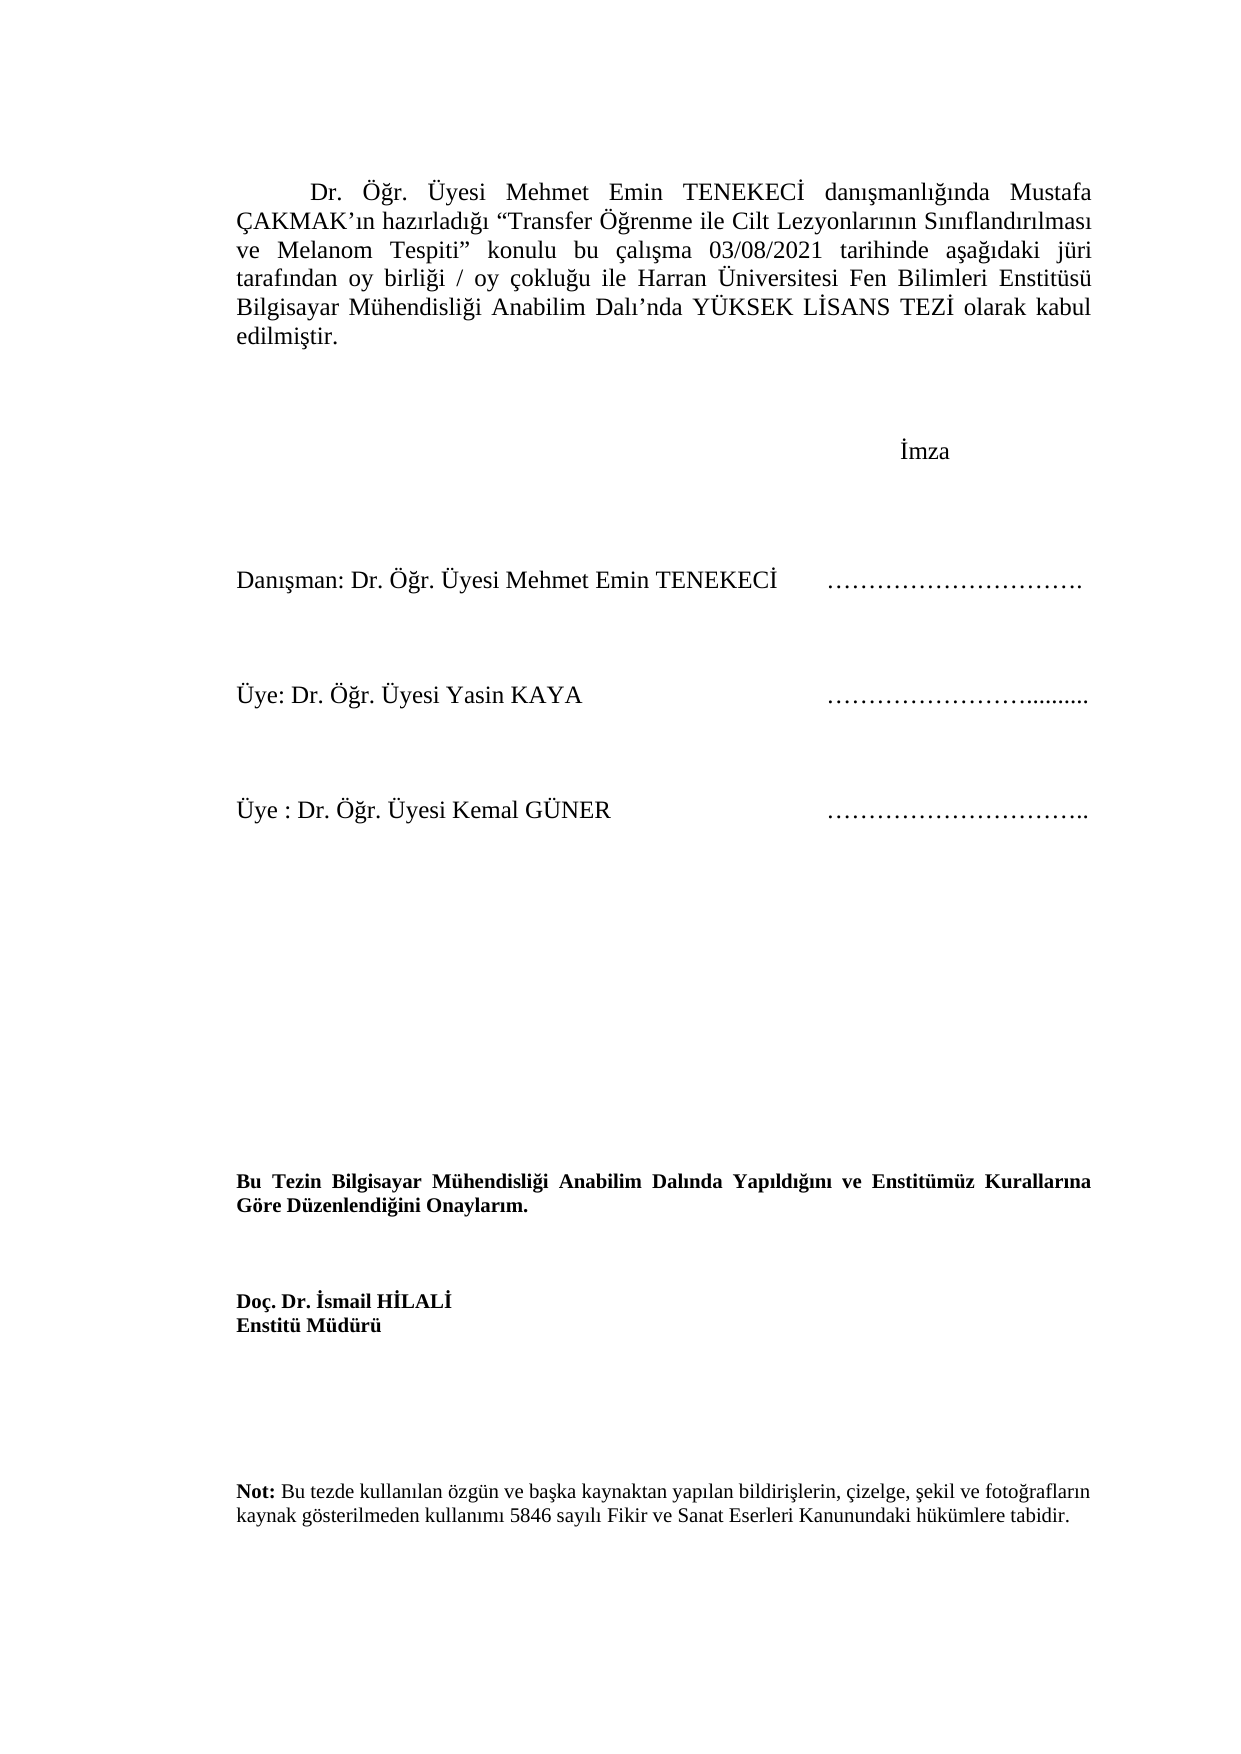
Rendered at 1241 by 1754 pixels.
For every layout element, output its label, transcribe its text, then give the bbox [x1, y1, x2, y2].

text Danışman: Dr. Öğr. Üyesi Mehmet Emin TENEKECİ …………………………. [236, 565, 1093, 594]
text Enstitü Müdürü [236, 1313, 1093, 1337]
text İmza [236, 436, 1093, 465]
text Dr. Öğr. Üyesi Mehmet Emin TENEKECİ danışmanlığında Mustafa ÇAKMAK’ın hazırladığı “Transfer Öğrenme ile Cilt Lezyonlarının Sınıflandırılması ve Melanom Tespiti” konulu bu çalışma 03/08/2021 tarihinde aşağıdaki jüri tarafından oy birliği / oy çokluğu ile Harran Üniversitesi Fen Bilimleri Enstitüsü Bilgisayar Mühendisliği Anabilim Dalı’nda YÜKSEK LİSANS TEZİ olarak kabul edilmiştir. [236, 177, 1093, 350]
text Doç. Dr. İsmail HİLALİ [236, 1289, 1093, 1313]
text Üye : Dr. Öğr. Üyesi Kemal GÜNER ………………………….. [236, 795, 1093, 824]
text Üye: Dr. Öğr. Üyesi Yasin KAYA …………………….......... [236, 680, 1093, 709]
text Not: Bu tezde kullanılan özgün ve başka kaynaktan yapılan bildirişlerin, çizelge, şekil ve fotoğrafların kaynak gösterilmeden kullanımı 5846 sayılı Fikir ve Sanat Eserleri Kanunundaki hükümlere tabidir. [236, 1479, 1093, 1527]
text Bu Tezin Bilgisayar Mühendisliği Anabilim Dalında Yapıldığını ve Enstitümüz Kurallarına Göre Düzenlendiğini Onaylarım. [236, 1169, 1093, 1217]
